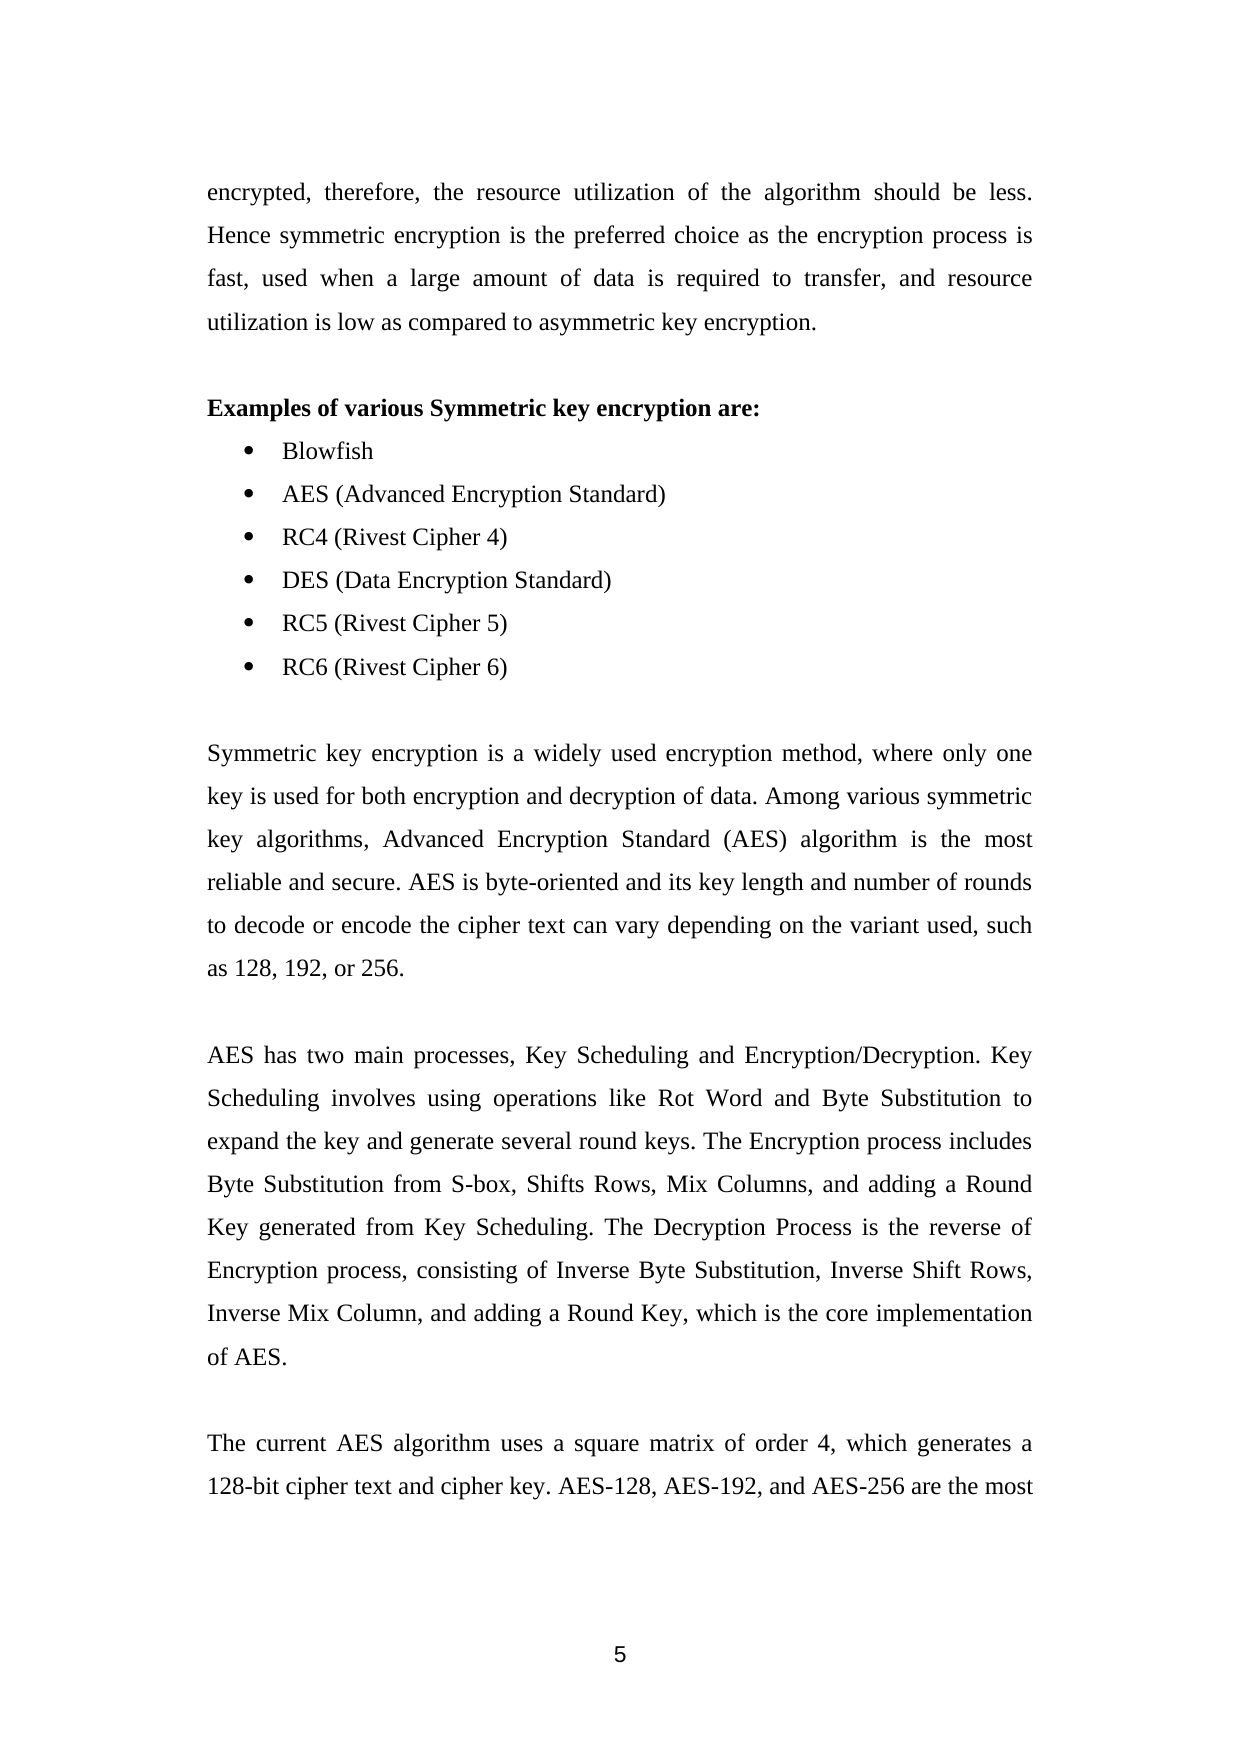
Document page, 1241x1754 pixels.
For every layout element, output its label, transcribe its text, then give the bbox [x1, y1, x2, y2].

list RC5 (Rivest Cipher 5) [244, 608, 1033, 637]
list Blowfish [244, 436, 1033, 465]
list RC6 (Rivest Cipher 6) [244, 652, 1033, 680]
list DES (Data Encryption Standard) [244, 565, 1033, 594]
list AES (Advanced Encryption Standard) [244, 479, 1033, 508]
list RC4 (Rivest Cipher 4) [244, 522, 1033, 551]
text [207, 1428, 1033, 1500]
text AES has two main processes, Key Scheduling and Encryption/Decryption. Key Scheduling involves using operations like Rot Word and Byte Substitution to expand the key and generate several round keys. The Encryption process includes Byte Substitution from S-box, Shifts Rows, Mix Columns, and adding a Round Key generated from Key Scheduling. The Decryption Process is the reverse of Encryption process, consisting of Inverse Byte Substitution, Inverse Shift Rows, Inverse Mix Column, and adding a Round Key, which is the core implementation of AES. [207, 1040, 1033, 1370]
text Symmetric key encryption is a widely used encryption method, where only one key is used for both encryption and decryption of data. Among various symmetric key algorithms, Advanced Encryption Standard (AES) algorithm is the most reliable and secure. AES is byte-oriented and its key length and number of rounds to decode or encode the cipher text can vary depending on the variant used, such as 128, 192, or 256. [207, 738, 1033, 982]
text Examples of various Symmetric key encryption are: [207, 393, 1033, 422]
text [207, 177, 1033, 335]
